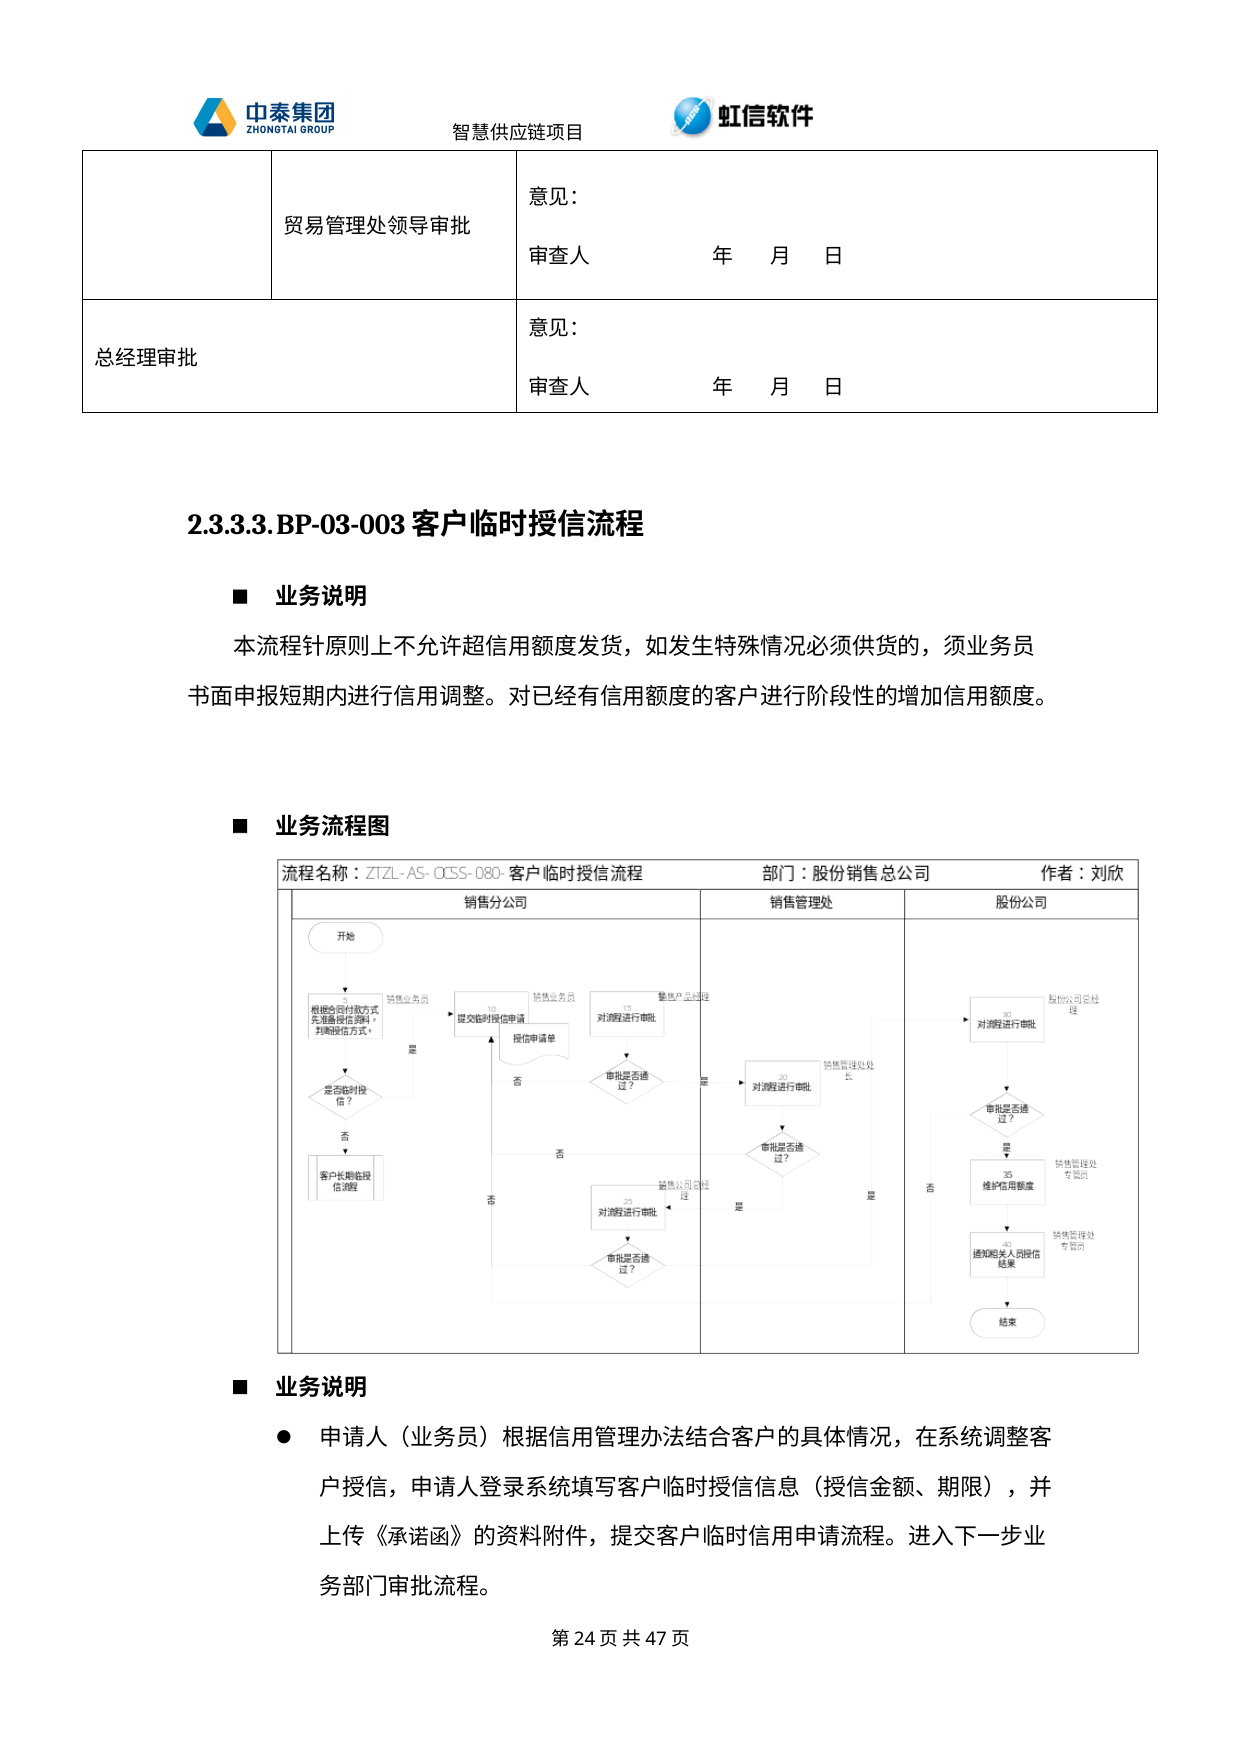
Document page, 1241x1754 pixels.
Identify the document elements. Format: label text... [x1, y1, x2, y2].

subtitle BP-03-003客户临时授信流程 [187, 501, 1053, 543]
table_cell 意见： 审查人 年 月 日 [517, 151, 1157, 299]
table_cell 意见： 审查人 年 月 日 [517, 300, 1157, 412]
table_cell 贸易管理处领导审批 [272, 151, 516, 299]
list 业务流程图 [231, 808, 1053, 841]
list 申请人（业务员）根据信用管理办法结合客户的具体情况，在系统调整客户授信，申请人登录系统填写客户临时授信信息（授信金额、期限），并上传《承诺函》的资料附件，提交客户临时信用申请流程。进入下一步业务部门审批流程。 [275, 1419, 1053, 1601]
list 业务说明 [231, 578, 1053, 611]
list 业务说明 [231, 1369, 1053, 1402]
table_cell 总经理审批 [83, 300, 516, 412]
picture [668, 92, 813, 140]
text 本流程针原则上不允许超信用额度发货，如发生特殊情况必须供货的，须业务员书面申报短期内进行信用调整。对已经有信用额度的客户进行阶段性的增加信用额度。 [187, 628, 1053, 711]
picture [187, 88, 345, 140]
